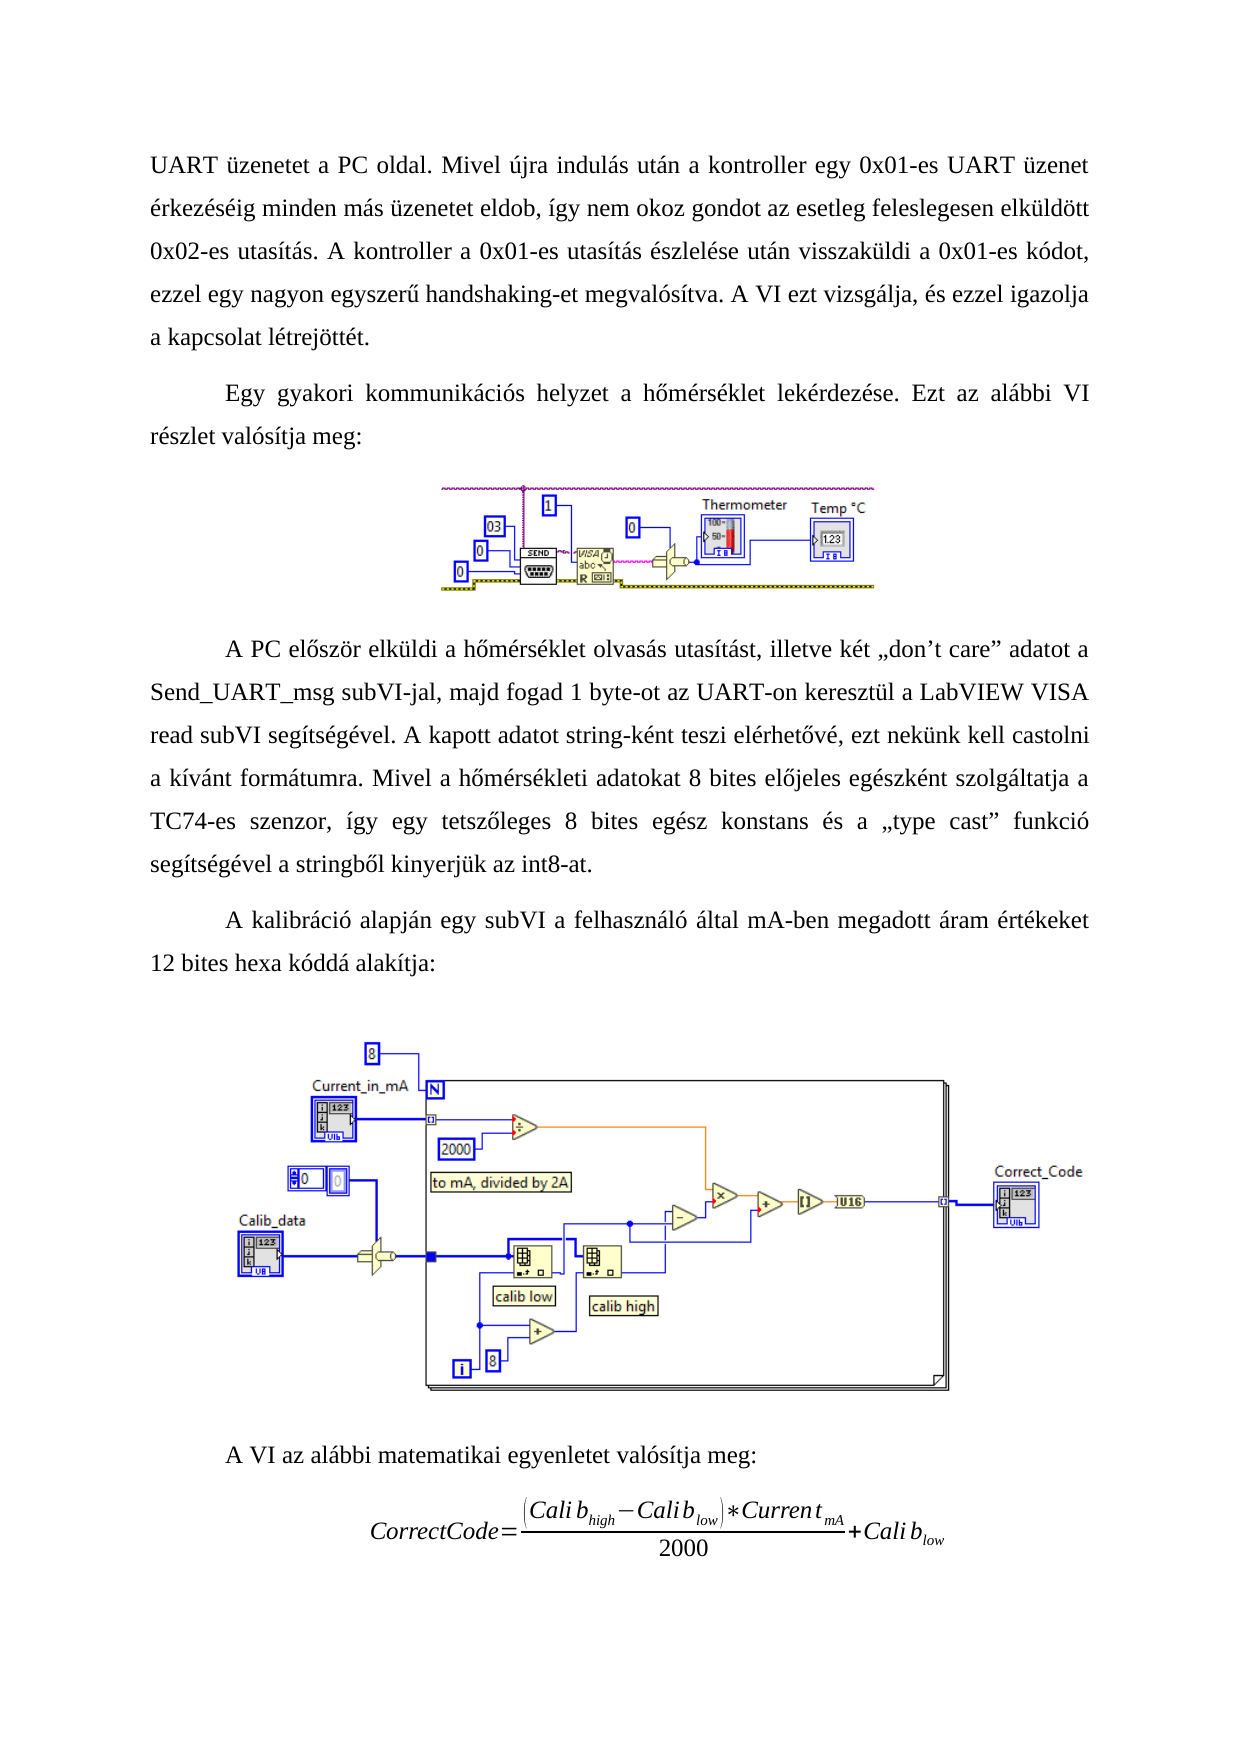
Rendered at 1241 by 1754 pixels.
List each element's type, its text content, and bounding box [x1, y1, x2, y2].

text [150, 150, 1090, 351]
text Egy gyakori kommunikációs helyzet a hőmérséklet lekérdezése. Ezt az alábbi VI részlet valósítja meg: [150, 378, 1090, 450]
text A kalibráció alapján egy subVI a felhasználó által mA-ben megadott áram értékeket 12 bites hexa kóddá alakítja: [150, 905, 1090, 977]
text A VI az alábbi matematikai egyenletet valósítja meg: [150, 1440, 1090, 1468]
picture [229, 1003, 1086, 1413]
picture [441, 476, 875, 607]
text A PC először elküldi a hőmérséklet olvasás utasítást, illetve két „don’t care” adatot a Send_UART_msg subVI-jal, majd fogad 1 byte-ot az UART-on keresztül a LabVIEW VISA read subVI segítségével. A kapott adatot string-ként teszi elérhetővé, ezt nekünk kell castolni a kívánt formátumra. Mivel a hőmérsékleti adatokat 8 bites előjeles egészként szolgáltatja a TC74-es szenzor, így egy tetszőleges 8 bites egész konstans és a „type cast” funkció segítségével a stringből kinyerjük az int8-at. [150, 634, 1090, 878]
